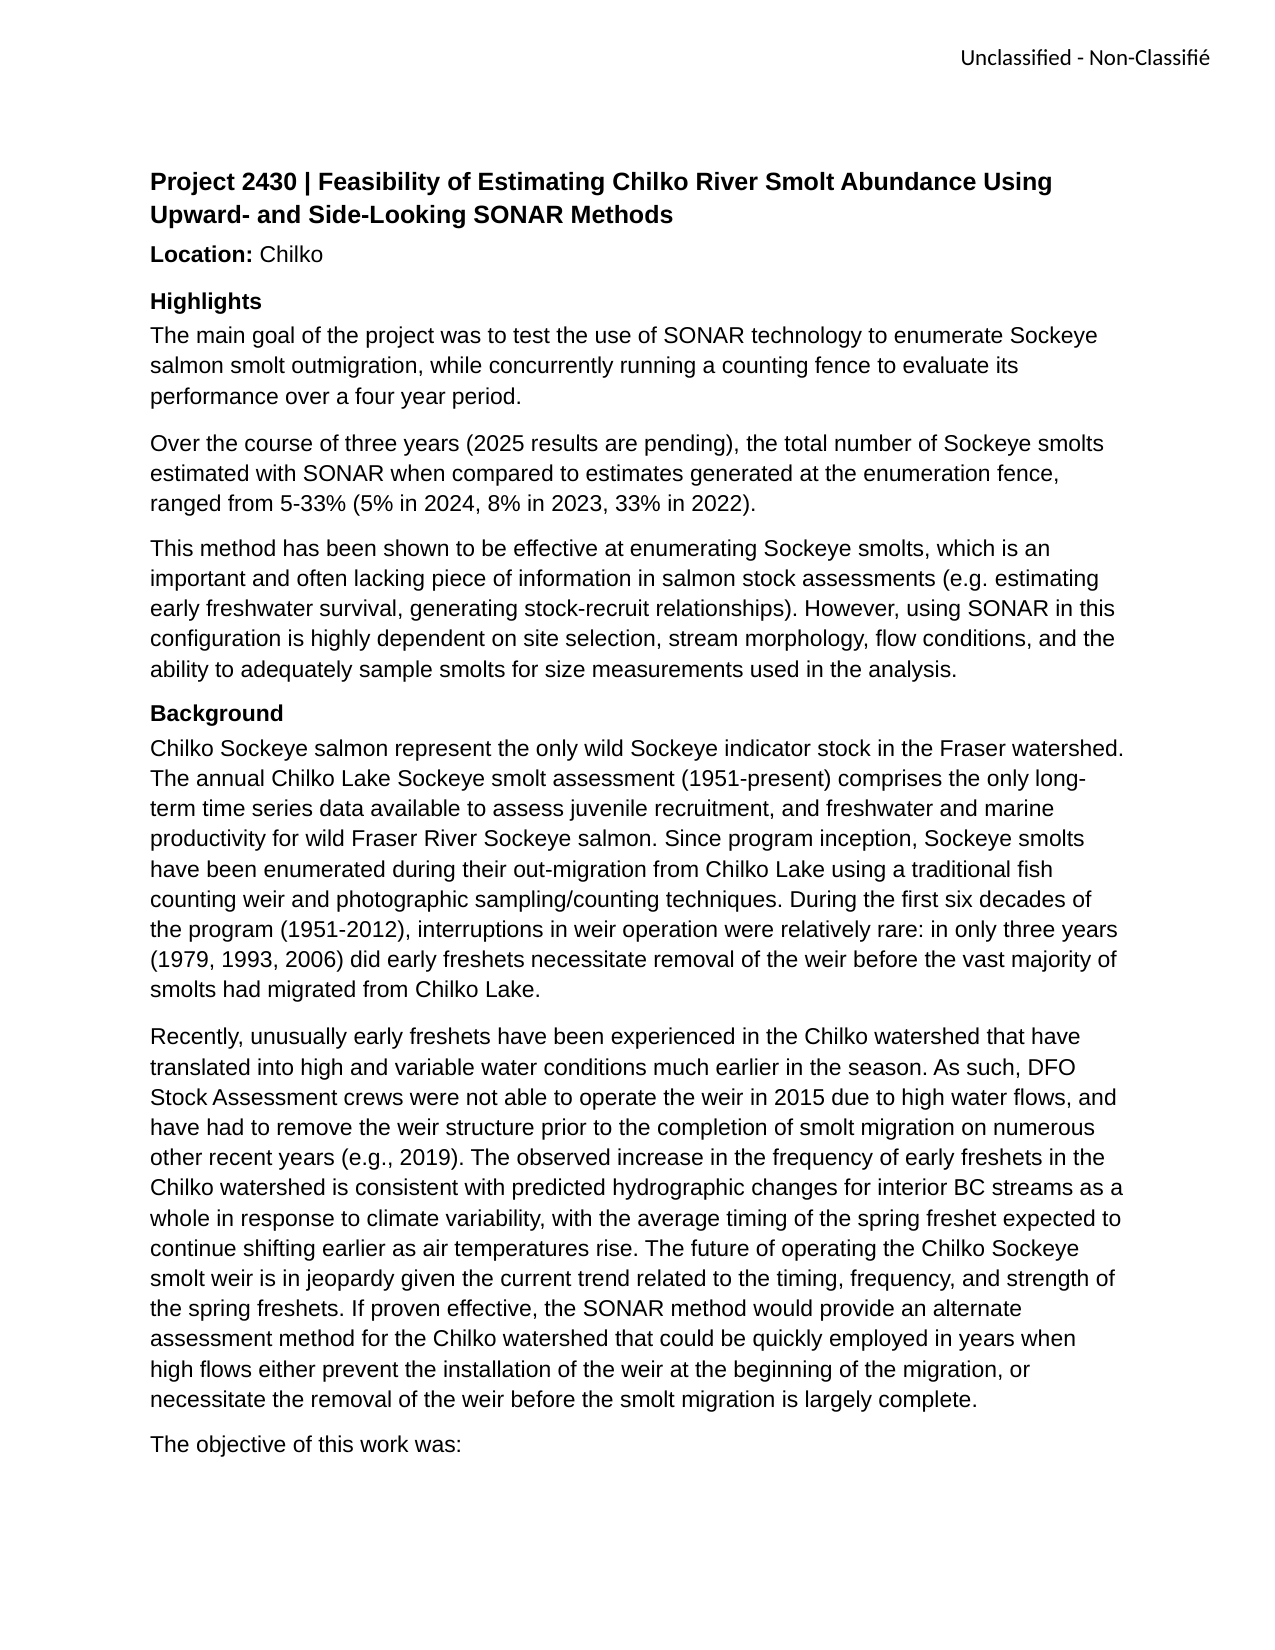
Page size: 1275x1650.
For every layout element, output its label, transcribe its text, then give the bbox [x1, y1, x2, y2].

text Recently, unusually early freshets have been experienced in the Chilko watershed that have translated into high and variable water conditions much earlier in the season. As such, DFO Stock Assessment crews were not able to operate the weir in 2015 due to high water flows, and have had to remove the weir structure prior to the completion of smolt migration on numerous other recent years (e.g., 2019). The observed increase in the frequency of early freshets in the Chilko watershed is consistent with predicted hydrographic changes for interior BC streams as a whole in response to climate variability, with the average timing of the spring freshet expected to continue shifting earlier as air temperatures rise. The future of operating the Chilko Sockeye smolt weir is in jeopardy given the current trend related to the timing, frequency, and strength of the spring freshets. If proven effective, the SONAR method would provide an alternate assessment method for the Chilko watershed that could be quickly employed in years when high flows either prevent the installation of the weir at the beginning of the migration, or necessitate the removal of the weir before the smolt migration is largely complete. [150, 1023, 1125, 1412]
subtitle Highlights [150, 288, 1125, 314]
subtitle Background [150, 700, 1125, 727]
text Over the course of three years (2025 results are pending), the total number of Sockeye smolts estimated with SONAR when compared to estimates generated at the enumeration fence, ranged from 5-33% (5% in 2024, 8% in 2023, 33% in 2022). [150, 429, 1125, 516]
subtitle Project 2430 | Feasibility of Estimating Chilko River Smolt Abundance Using Upward- and Side-Looking SONAR Methods [150, 167, 1125, 228]
text This method has been shown to be effective at enumerating Sockeye smolts, which is an important and often lacking piece of information in salmon stock assessments (e.g. estimating early freshwater survival, generating stock-recruit relationships). However, using SONAR in this configuration is highly dependent on site selection, stream morphology, flow conditions, and the ability to adequately sample smolts for size measurements used in the analysis. [150, 535, 1125, 682]
text The objective of this work was: [150, 1431, 1125, 1457]
